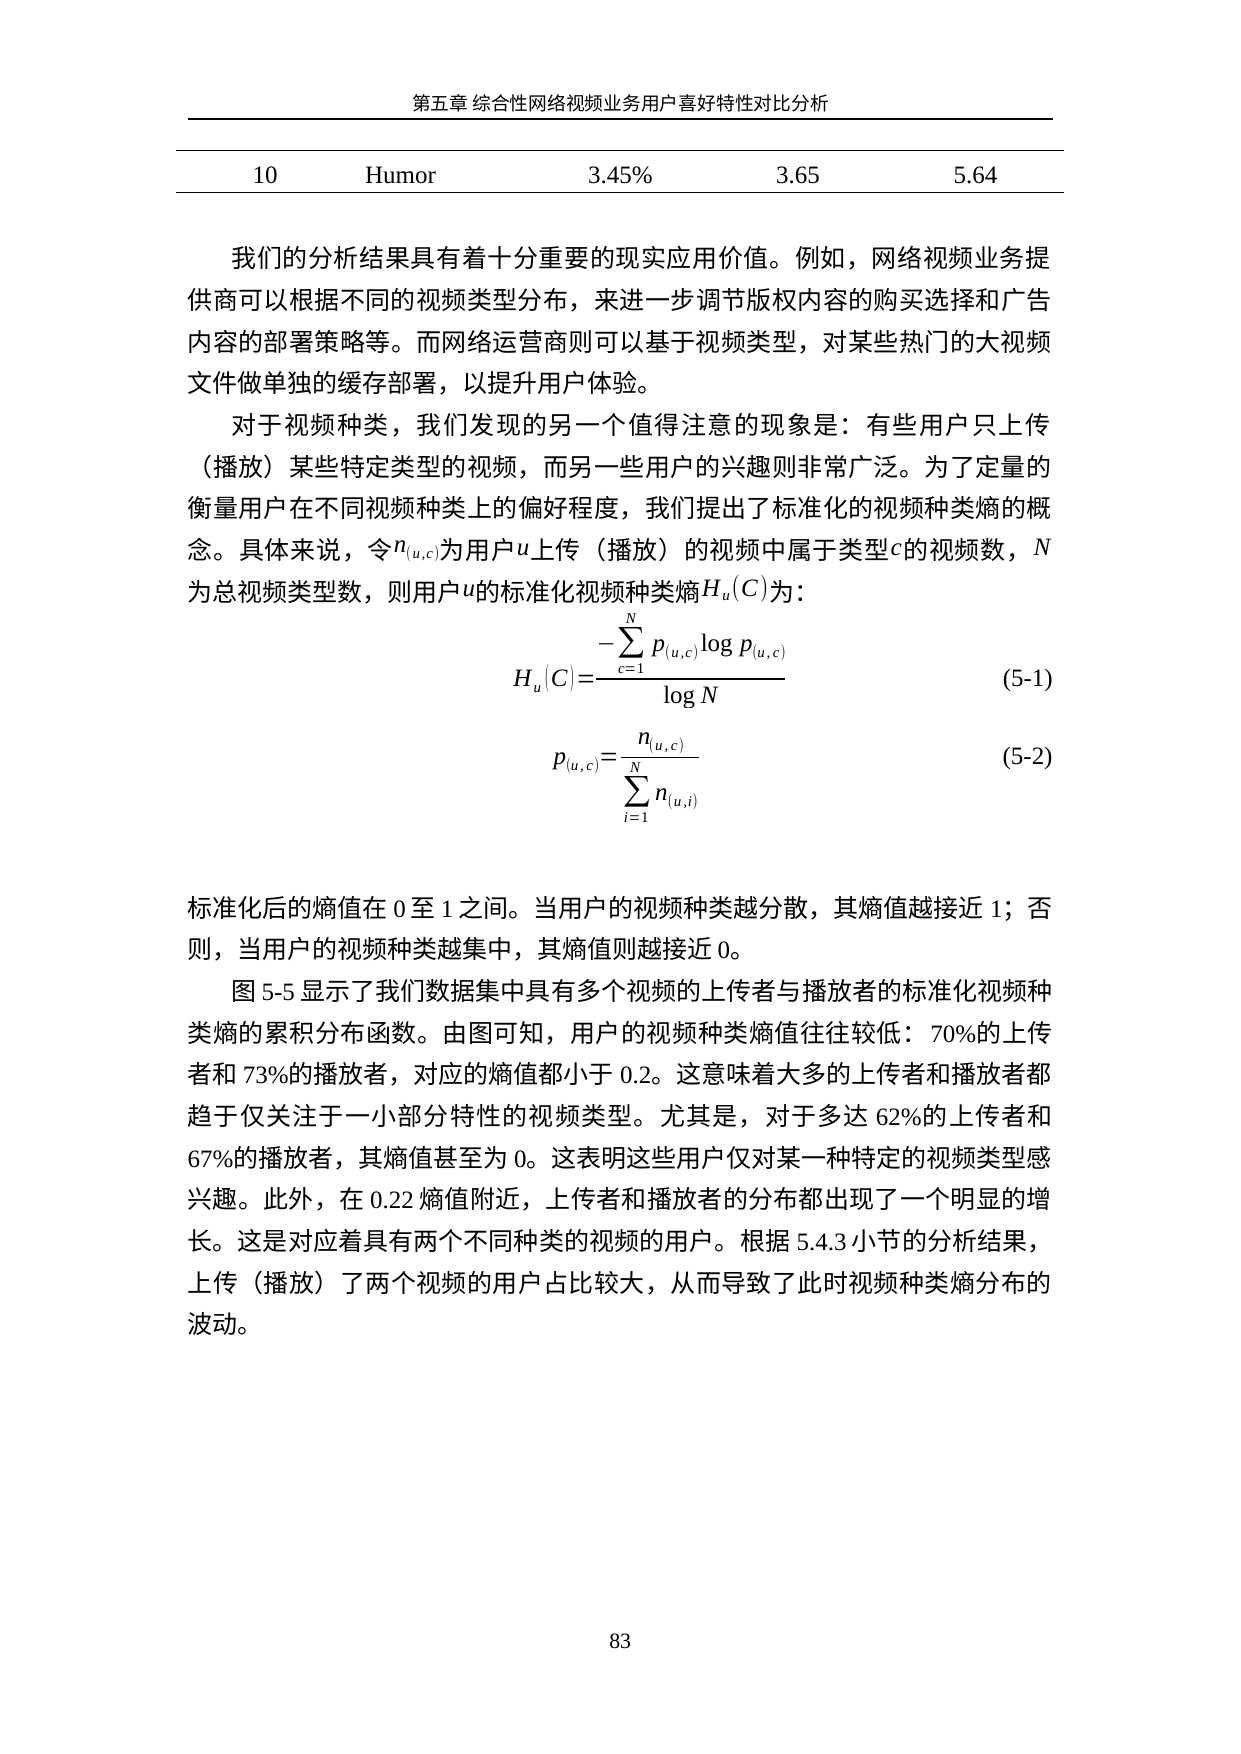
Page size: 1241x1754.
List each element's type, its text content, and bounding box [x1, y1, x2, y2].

text 图5-5显示了我们数据集中具有多个视频的上传者与播放者的标准化视频种类熵的累积分布函数。由图可知，用户的视频种类熵值往往较低：70%的上传者和73%的播放者，对应的熵值都小于0.2。这意味着大多的上传者和播放者都趋于仅关注于一小部分特性的视频类型。尤其是，对于多达62%的上传者和67%的播放者，其熵值甚至为0。这表明这些用户仅对某一种特定的视频类型感兴趣。此外，在0.22熵值附近，上传者和播放者的分布都出现了一个明显的增长。这是对应着具有两个不同种类的视频的用户。根据5.4.3小节的分析结果，上传（播放）了两个视频的用户占比较大，从而导致了此时视频种类熵分布的波动。 [187, 967, 1053, 1342]
text 对于视频种类，我们发现的另一个值得注意的现象是：有些用户只上传（播放）某些特定类型的视频，而另一些用户的兴趣则非常广泛。为了定量的衡量用户在不同视频种类上的偏好程度，我们提出了标准化的视频种类熵的概念。具体来说，令为用户上传（播放）的视频中属于类型的视频数，为总视频类型数，则用户的标准化视频种类熵为： [187, 401, 1053, 609]
table_cell 10 [176, 151, 354, 192]
text 我们的分析结果具有着十分重要的现实应用价值。例如，网络视频业务提供商可以根据不同的视频类型分布，来进一步调节版权内容的购买选择和广告内容的部署策略等。而网络运营商则可以基于视频类型，对某些热门的大视频文件做单独的缓存部署，以提升用户体验。 [187, 234, 1053, 401]
table_cell 3.45% [531, 151, 709, 192]
table_cell 5.64 [886, 151, 1064, 192]
text 标准化后的熵值在0至1之间。当用户的视频种类越分散，其熵值越接近1；否则，当用户的视频种类越集中，其熵值则越接近0。 [187, 884, 1053, 967]
table_cell Humor [354, 151, 531, 192]
table_cell 3.65 [709, 151, 886, 192]
